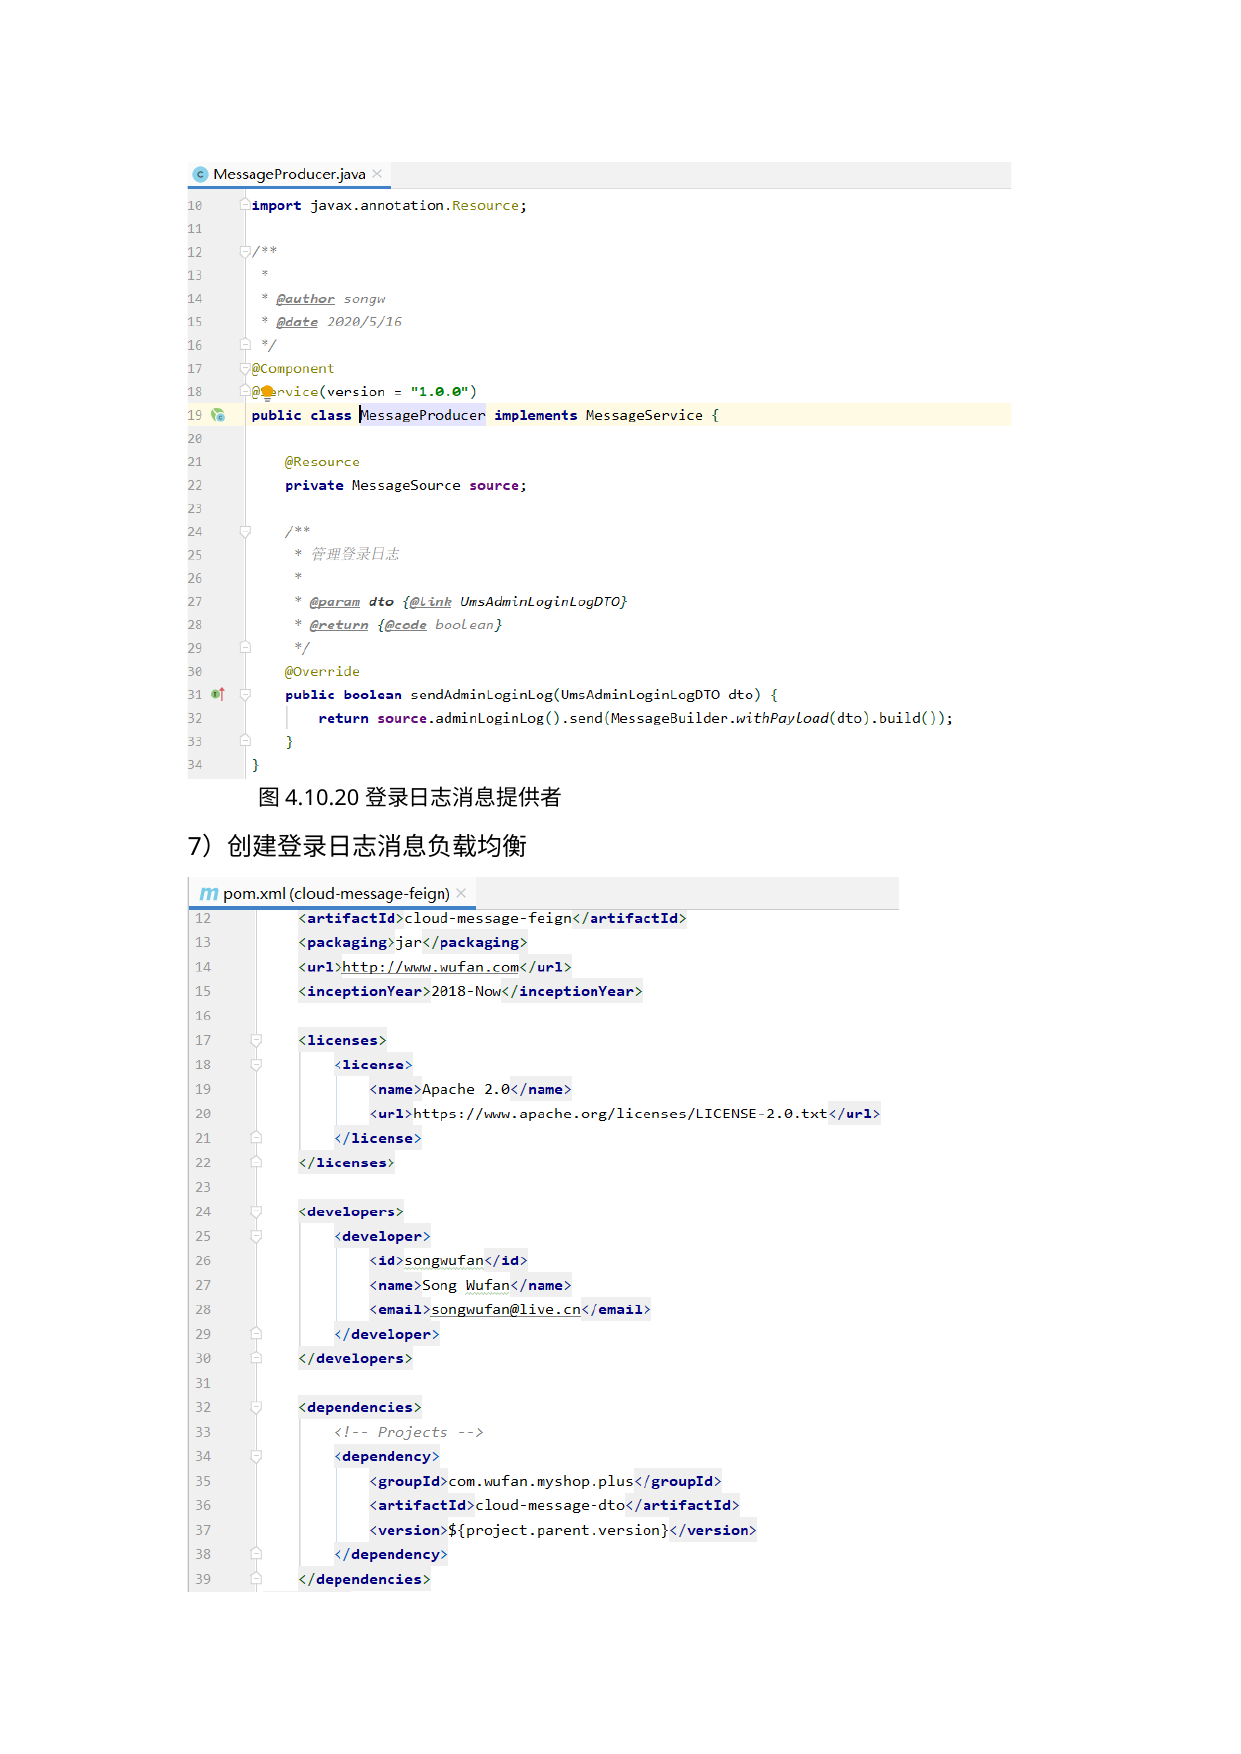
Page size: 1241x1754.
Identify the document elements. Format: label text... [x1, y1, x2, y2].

picture [187, 877, 899, 1592]
picture [187, 162, 1012, 779]
text 7）创建登录日志消息负载均衡 [187, 812, 1053, 877]
text 图4.10.20 登录日志消息提供者 [187, 779, 1053, 812]
